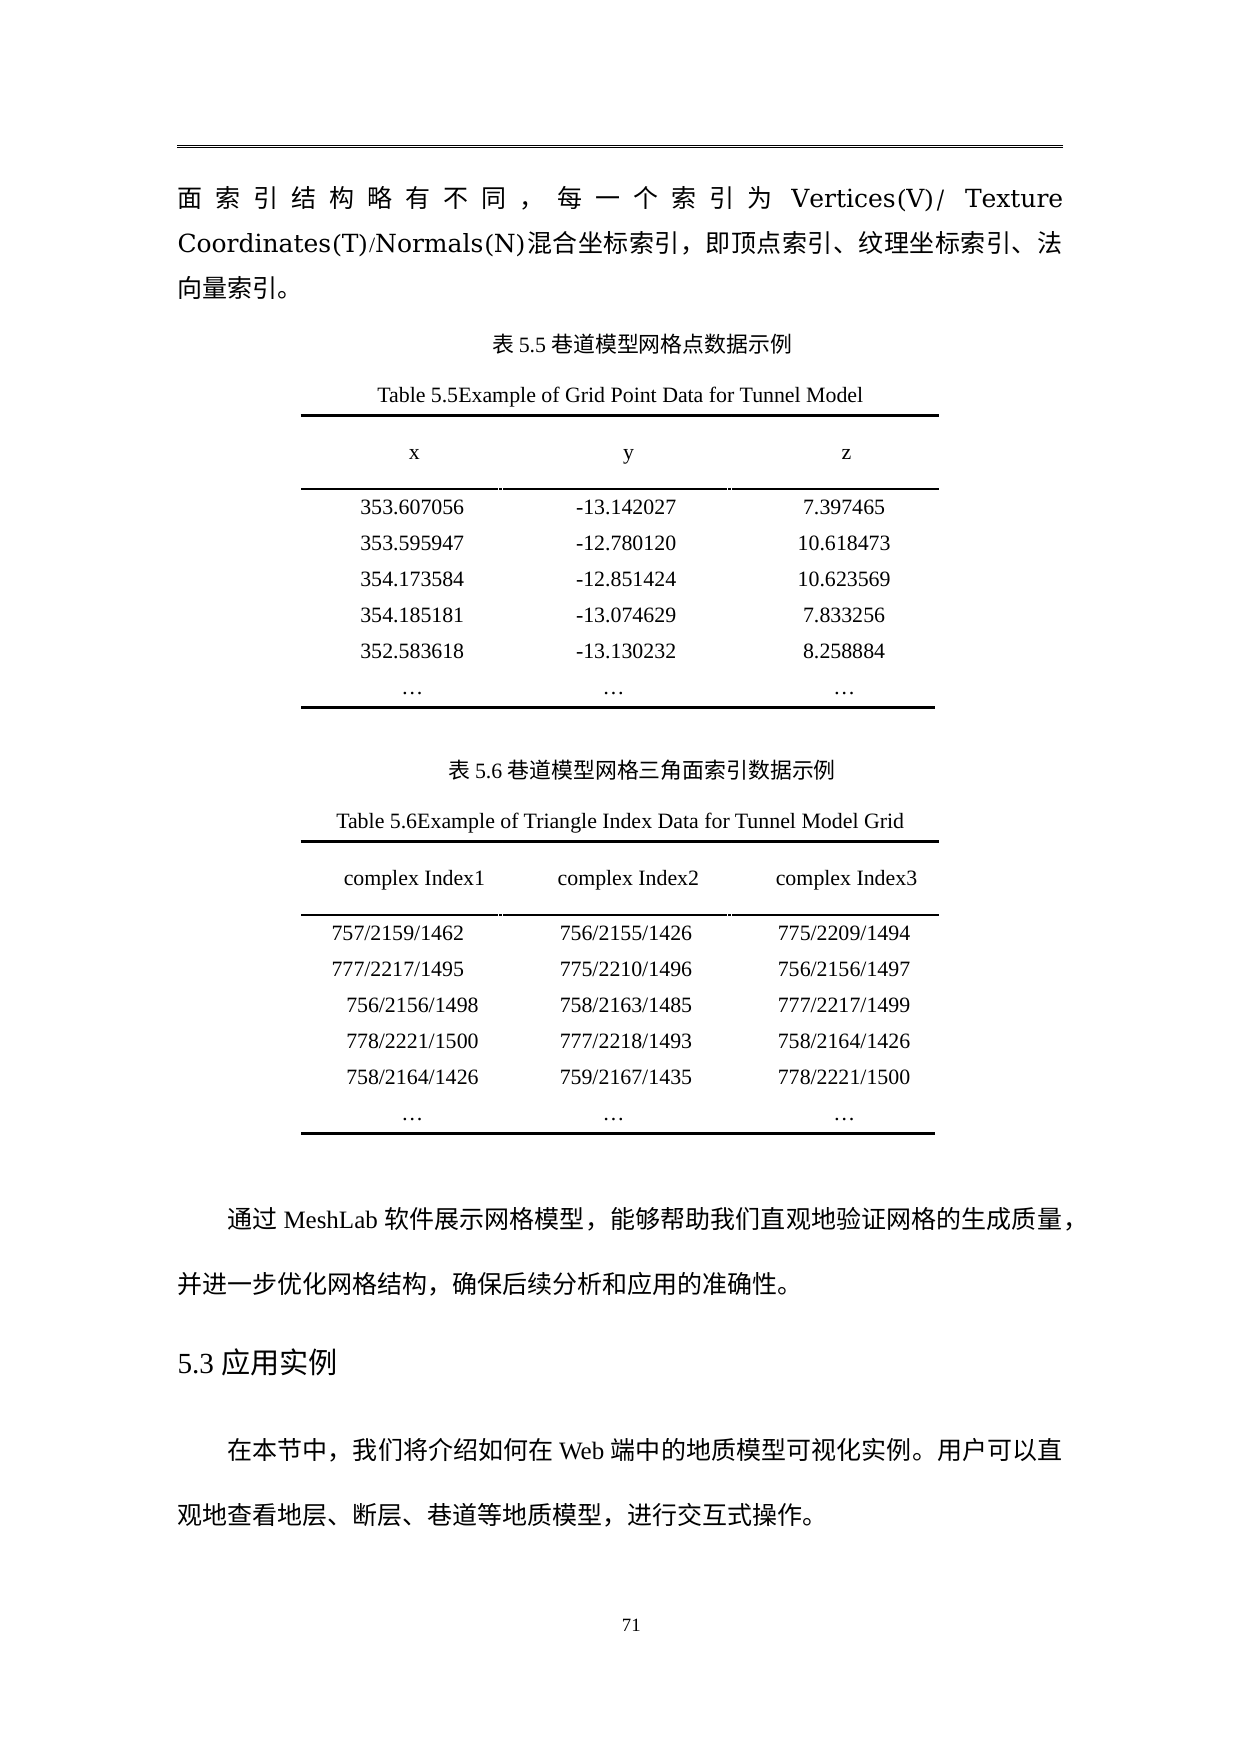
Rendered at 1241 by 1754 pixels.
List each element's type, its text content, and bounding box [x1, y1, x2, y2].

table_cell 758/2163/1485 [499, 989, 727, 1023]
table_cell 759/2167/1435 [499, 1061, 727, 1096]
text Table 5.6Example of Triangle Index Data for Tunnel Model Grid [177, 805, 1063, 837]
table_cell 353.607056 [301, 490, 498, 525]
table_cell 777/2217/1499 [728, 989, 935, 1023]
text 表5.5 巷道模型网格点数据示例 [177, 327, 1063, 358]
table_cell 756/2155/1426 [499, 916, 727, 951]
table_cell 777/2218/1493 [499, 1025, 727, 1059]
table_cell 756/2156/1497 [728, 953, 935, 987]
table_cell -12.851424 [499, 563, 727, 597]
table_cell … [499, 671, 727, 706]
table_cell 775/2209/1494 [728, 916, 935, 951]
table_header complex Index1 [301, 843, 502, 914]
table_cell 354.173584 [301, 563, 498, 597]
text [177, 178, 1063, 305]
table_cell 7.833256 [728, 599, 935, 633]
table_cell … [728, 1097, 935, 1132]
text 通过 MeshLab 软件展示网格模型，能够帮助我们直观地验证网格的生成质量，并进一步优化网格结构，确保后续分析和应用的准确性。 [177, 1185, 1063, 1315]
table_cell … [301, 671, 498, 706]
table_cell 758/2164/1426 [301, 1061, 498, 1096]
table_cell 7.397465 [728, 490, 935, 525]
table_cell 778/2221/1500 [301, 1025, 498, 1059]
text Table 5.5Example of Grid Point Data for Tunnel Model [177, 379, 1063, 411]
table_cell -12.780120 [499, 526, 727, 561]
table_cell 354.185181 [301, 599, 498, 633]
table_cell 8.258884 [728, 635, 935, 669]
table_cell 756/2156/1498 [301, 989, 498, 1023]
table_header complex Index3 [732, 843, 939, 914]
text 在本节中，我们将介绍如何在Web 端中的地质模型可视化实例。用户可以直观地查看地层、断层、巷道等地质模型，进行交互式操作。 [177, 1416, 1063, 1546]
table_cell … [301, 1097, 498, 1132]
table_header x [301, 417, 502, 488]
table_cell 757/2159/1462 [301, 916, 498, 951]
table_header z [732, 417, 939, 488]
table_header y [503, 417, 731, 488]
table_cell 775/2210/1496 [499, 953, 727, 987]
table_cell … [499, 1097, 727, 1132]
table_header complex Index2 [503, 843, 731, 914]
table_cell 10.618473 [728, 526, 935, 561]
table_cell -13.074629 [499, 599, 727, 633]
table_cell … [728, 671, 935, 706]
table_cell 778/2221/1500 [728, 1061, 935, 1096]
text 表5.6 巷道模型网格三角面索引数据示例 [177, 753, 1063, 784]
table_cell 777/2217/1495 [301, 953, 498, 987]
table_cell 10.623569 [728, 563, 935, 597]
table_cell 353.595947 [301, 526, 498, 561]
text 5.3 应用实例 [177, 1340, 1063, 1382]
table_cell 758/2164/1426 [728, 1025, 935, 1059]
table_cell -13.142027 [499, 490, 727, 525]
table_cell 352.583618 [301, 635, 498, 669]
table_cell -13.130232 [499, 635, 727, 669]
